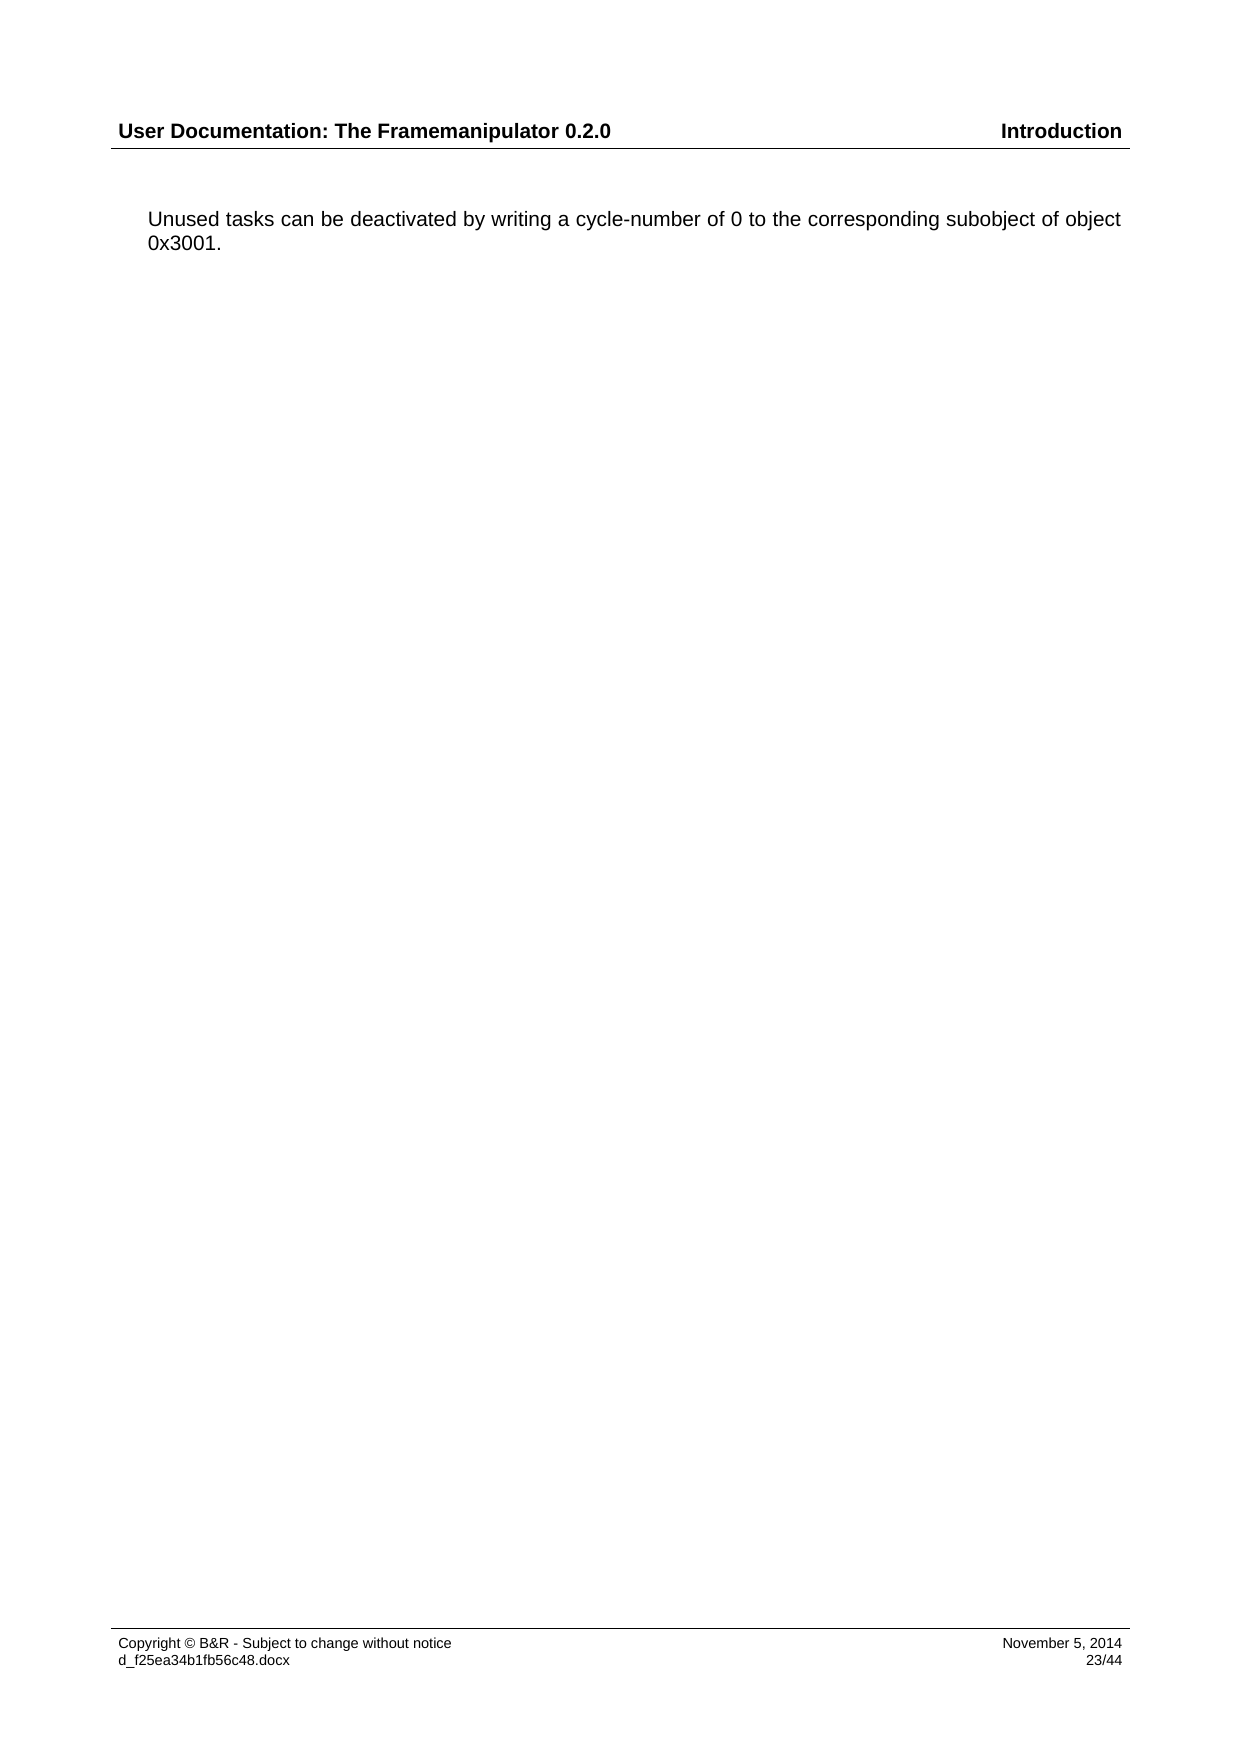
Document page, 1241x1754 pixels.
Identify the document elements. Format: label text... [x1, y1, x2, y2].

text Unused tasks can be deactivated by writing a cycle-number of 0 to the corresponding subobject of object 0x3001. [148, 207, 1122, 255]
